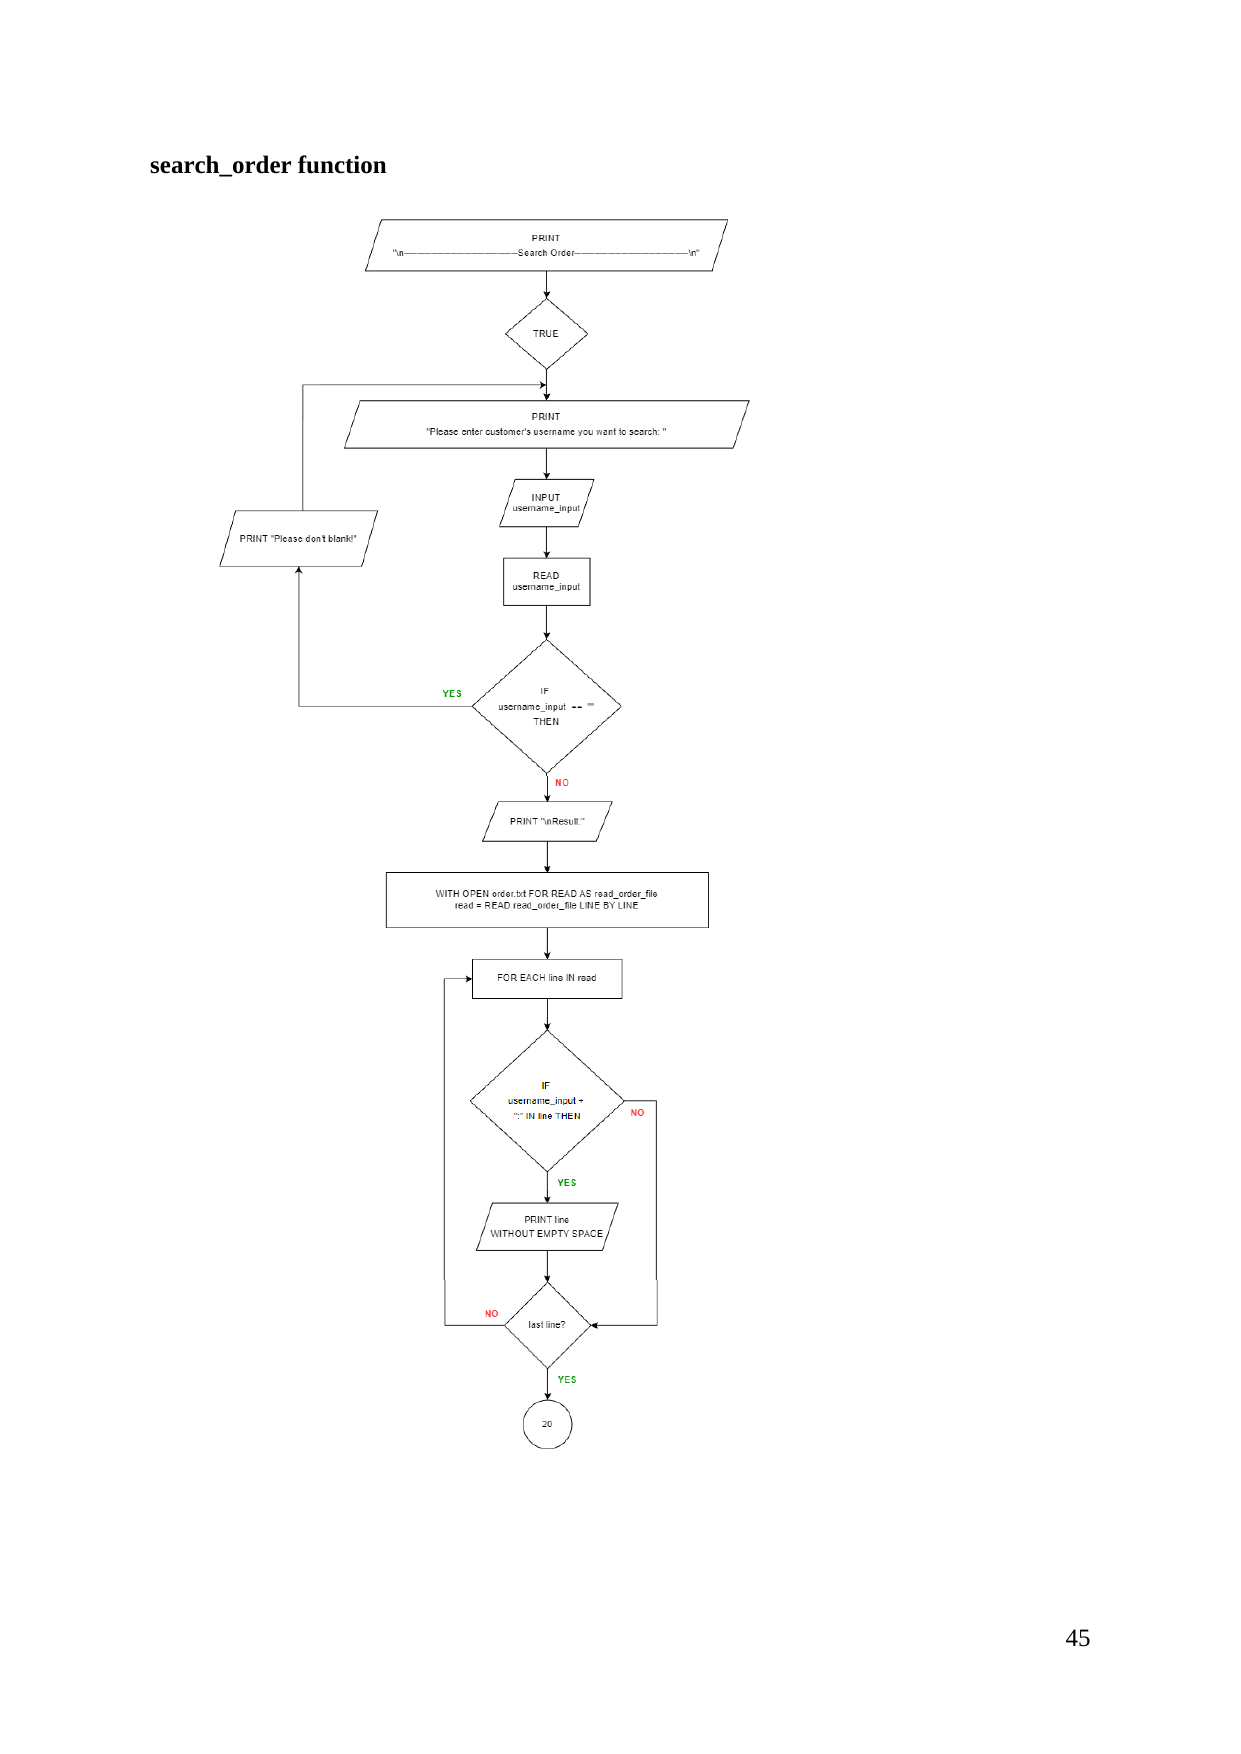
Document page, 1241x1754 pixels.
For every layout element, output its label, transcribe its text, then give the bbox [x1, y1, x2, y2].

text search_order function [150, 150, 1090, 179]
picture [150, 193, 1091, 1449]
